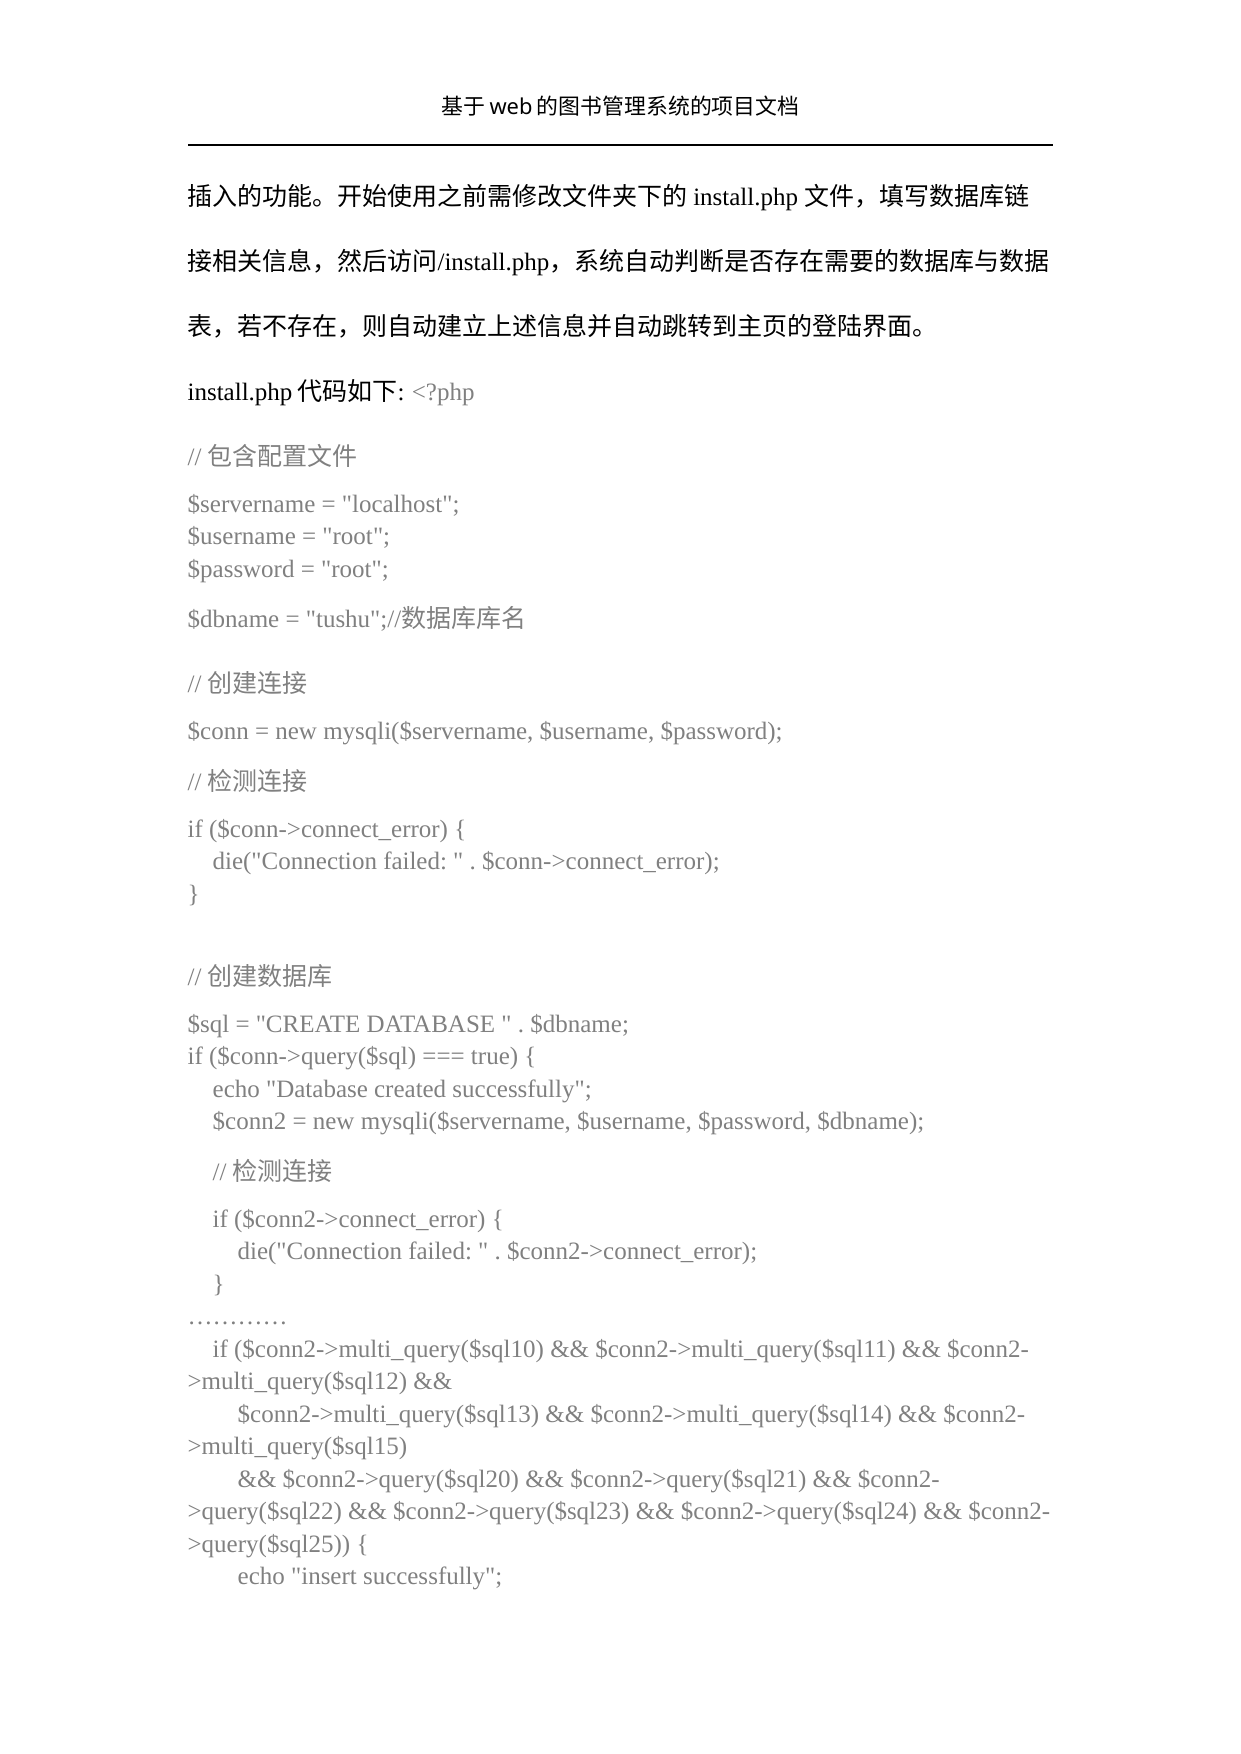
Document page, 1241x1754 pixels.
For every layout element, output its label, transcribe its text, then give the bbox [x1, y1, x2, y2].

text echo "insert successfully"; [187, 1559, 1053, 1592]
text $dbname = "tushu";//数据库库名 [187, 584, 1053, 649]
text if ($conn->query($sql) === true) { [187, 1039, 1053, 1072]
text } [187, 877, 1053, 909]
text // 检测连接 [187, 1137, 1053, 1202]
text die("Connection failed: " . $conn->connect_error); [187, 844, 1053, 877]
text if ($conn2->multi_query($sql10) && $conn2->multi_query($sql11) && $conn2->multi_query($sql12) && [187, 1332, 1053, 1397]
text && $conn2->query($sql20) && $conn2->query($sql21) && $conn2->query($sql22) && $conn2->query($sql23) && $conn2->query($sql24) && $conn2->query($sql25)) { [187, 1462, 1053, 1559]
text $servername = "localhost"; [187, 487, 1053, 519]
text $conn = new mysqli($servername, $username, $password); [187, 714, 1053, 747]
text if ($conn->connect_error) { [187, 812, 1053, 844]
text // 检测连接 [187, 747, 1053, 812]
text if ($conn2->connect_error) { [187, 1202, 1053, 1234]
text } [187, 1267, 1053, 1299]
text $conn2 = new mysqli($servername, $username, $password, $dbname); [187, 1104, 1053, 1137]
text echo "Database created successfully"; [187, 1072, 1053, 1104]
text ………… [187, 1299, 1053, 1332]
text // 创建数据库 [187, 942, 1053, 1007]
text die("Connection failed: " . $conn2->connect_error); [187, 1234, 1053, 1267]
text $sql = "CREATE DATABASE " . $dbname; [187, 1007, 1053, 1039]
text install.php代码如下: <?php [187, 357, 1053, 422]
text $password = "root"; [187, 552, 1053, 584]
text $username = "root"; [187, 519, 1053, 552]
text // 包含配置文件 [187, 422, 1053, 487]
text $conn2->multi_query($sql13) && $conn2->multi_query($sql14) && $conn2->multi_query($sql15) [187, 1397, 1053, 1462]
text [187, 162, 1053, 357]
text // 创建连接 [187, 649, 1053, 714]
